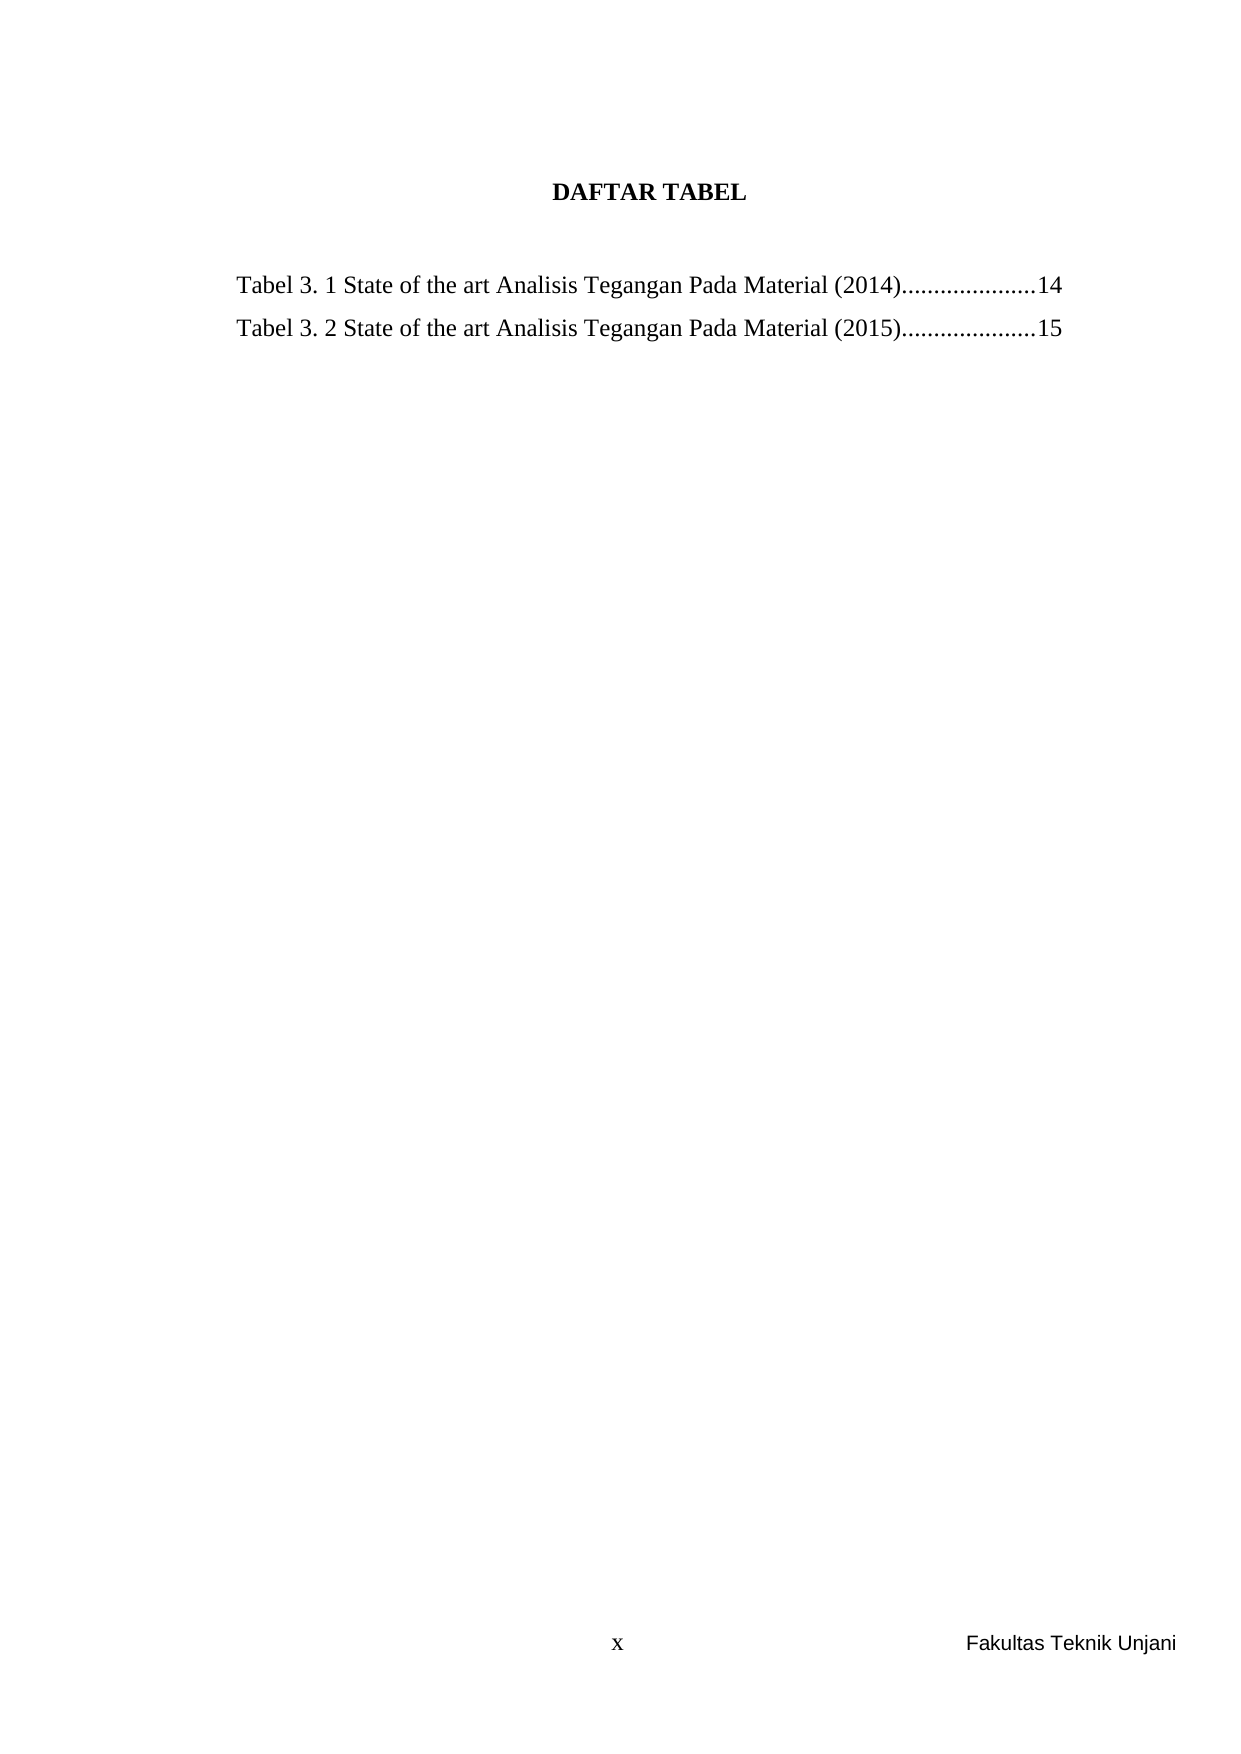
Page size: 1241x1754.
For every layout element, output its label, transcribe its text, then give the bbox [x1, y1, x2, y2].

text Tabel 3. 2 State of the art Analisis Tegangan Pada Material (2015) 15 [236, 313, 1063, 342]
text Tabel 3. 1 State of the art Analisis Tegangan Pada Material (2014) 14 [236, 270, 1063, 299]
subtitle DAFTAR TABEL [236, 177, 1063, 206]
